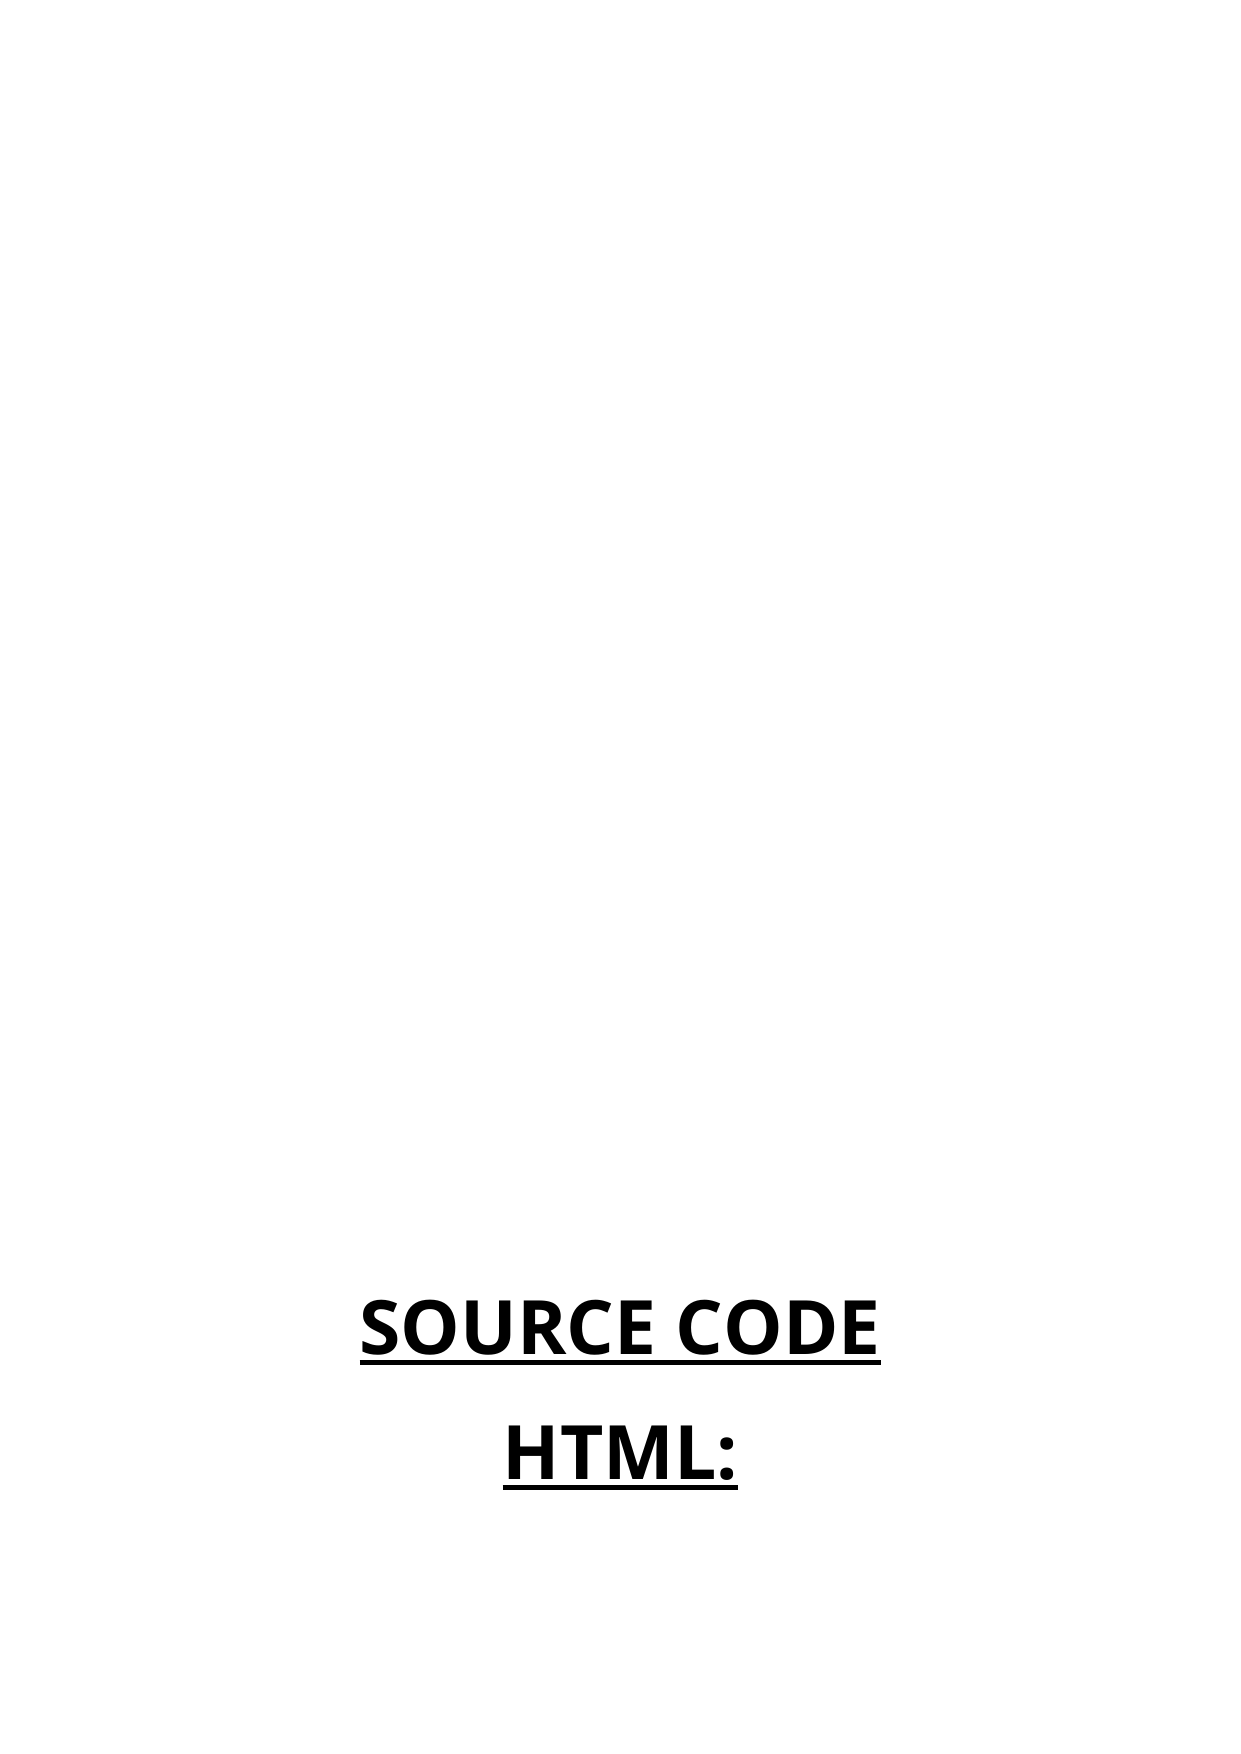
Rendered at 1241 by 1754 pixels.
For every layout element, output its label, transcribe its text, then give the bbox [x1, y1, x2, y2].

text SOURCE CODE [150, 1274, 1090, 1376]
text HTML: [150, 1399, 1090, 1501]
